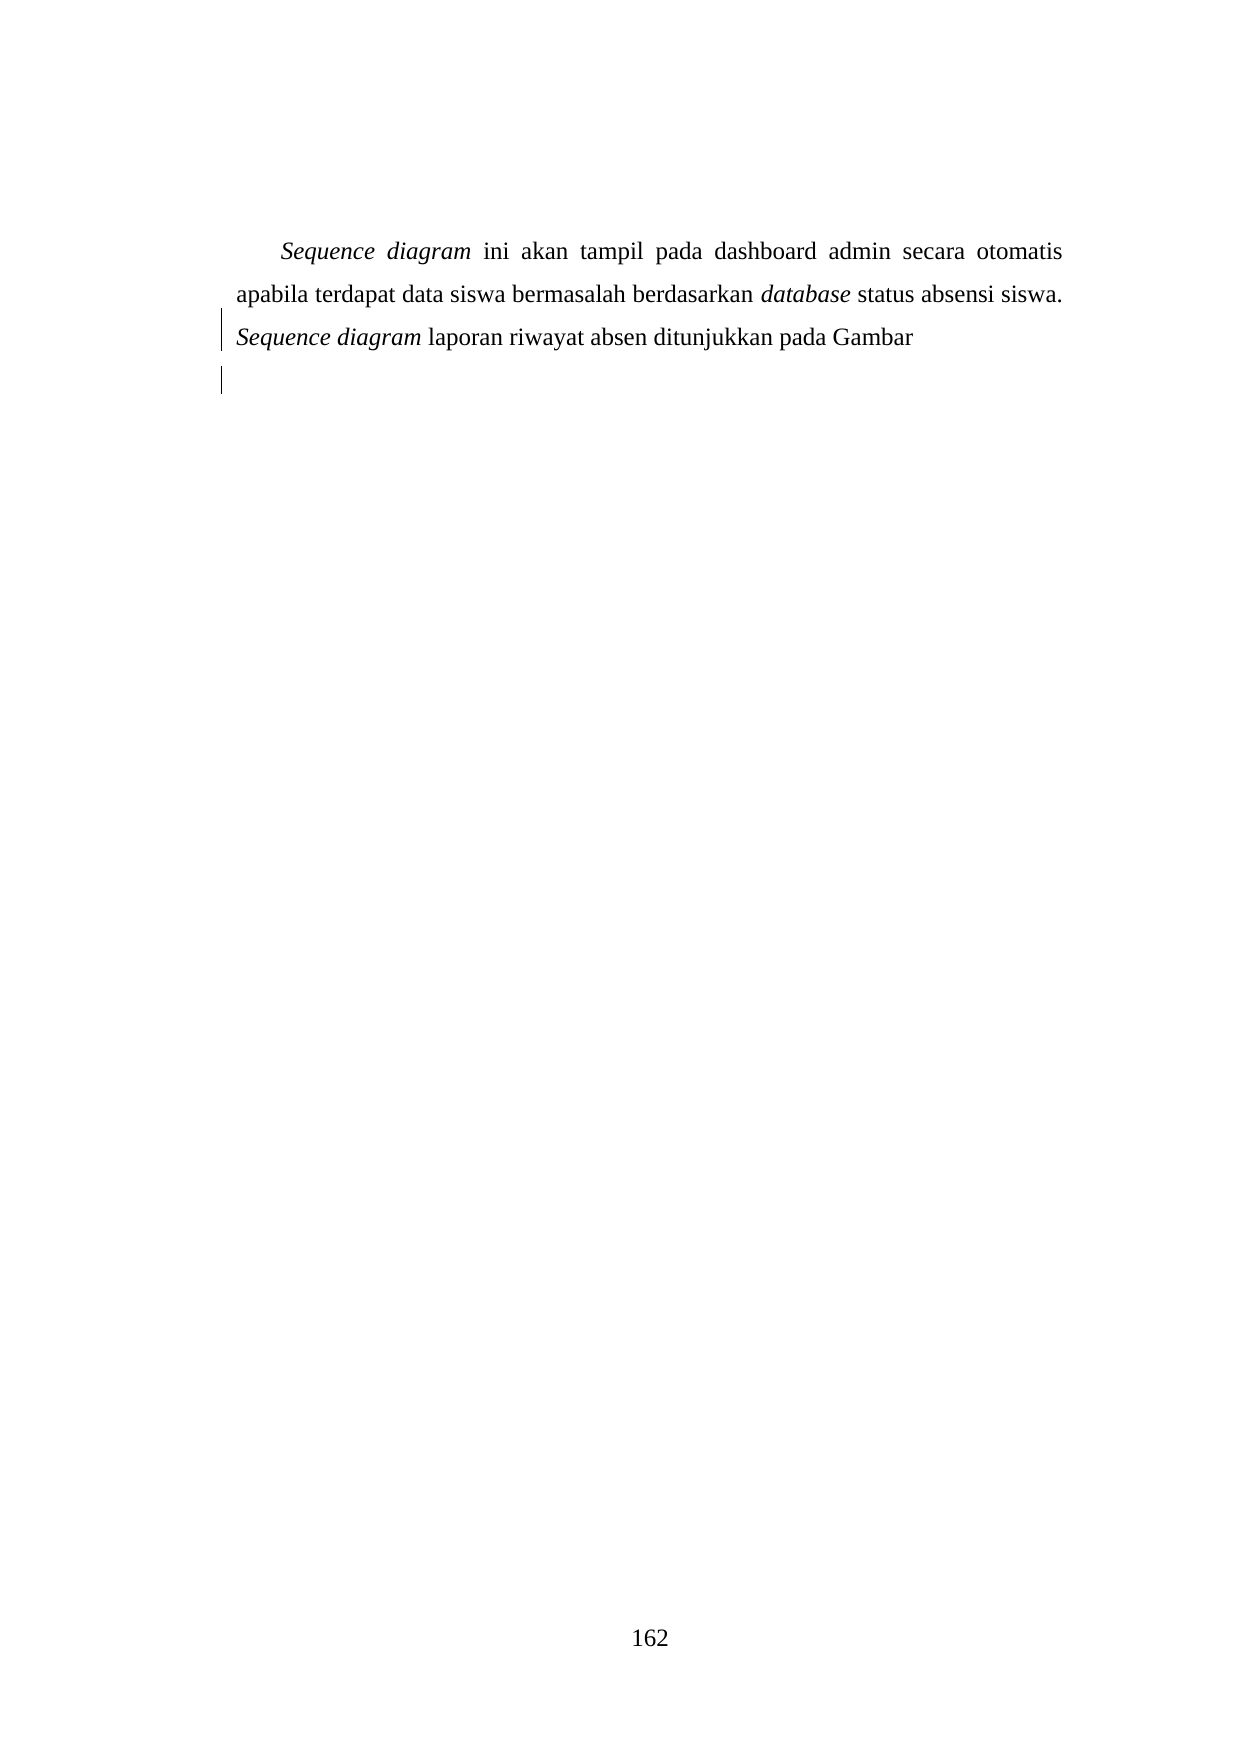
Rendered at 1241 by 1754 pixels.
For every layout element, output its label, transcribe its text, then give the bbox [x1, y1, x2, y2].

text Sequence diagram ini akan tampil pada dashboard admin secara otomatis apabila terdapat data siswa bermasalah berdasarkan database status absensi siswa. Sequence diagram laporan riwayat absen ditunjukkan pada Gambar [236, 236, 1063, 351]
